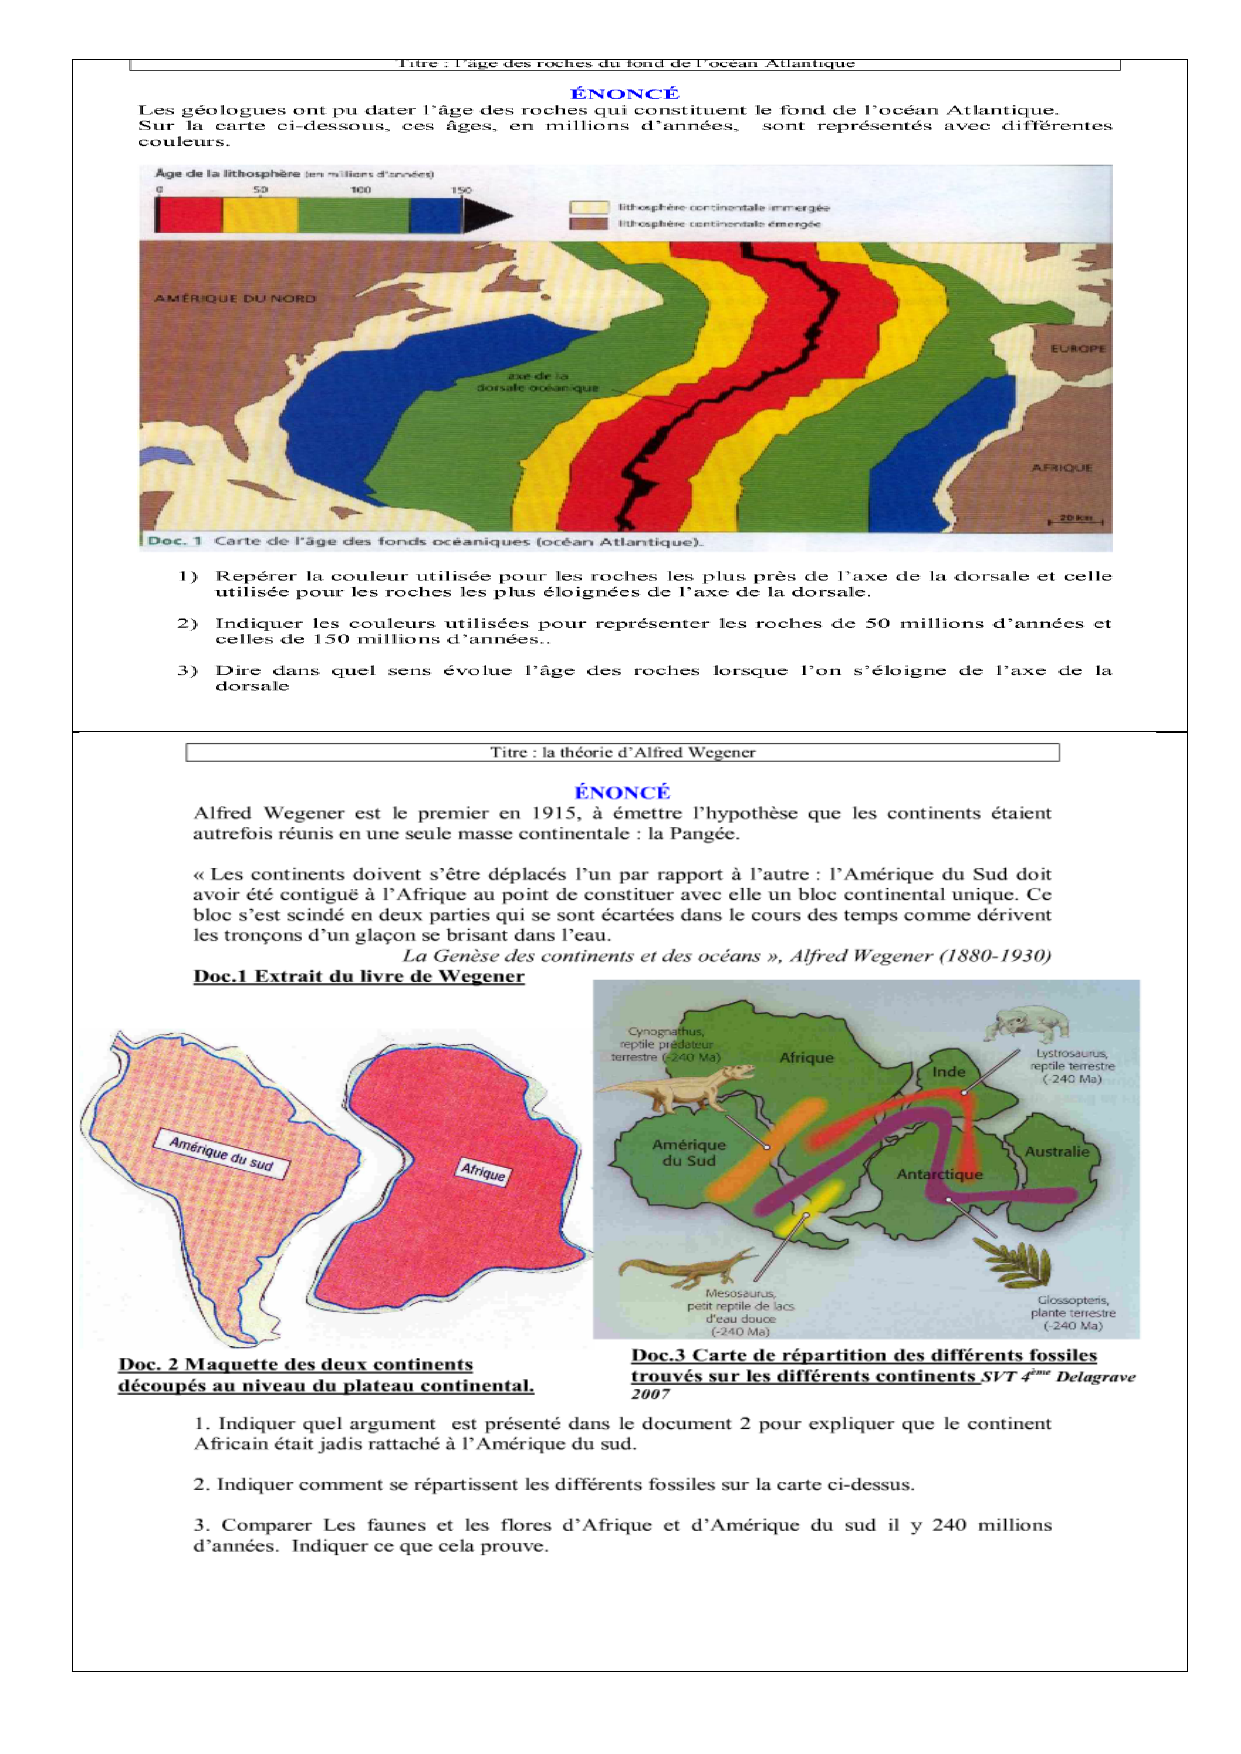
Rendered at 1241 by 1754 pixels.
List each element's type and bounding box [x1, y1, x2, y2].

table_cell [73, 733, 1187, 1671]
table_cell [73, 60, 1187, 731]
picture [79, 732, 1157, 1636]
picture [79, 60, 1154, 707]
